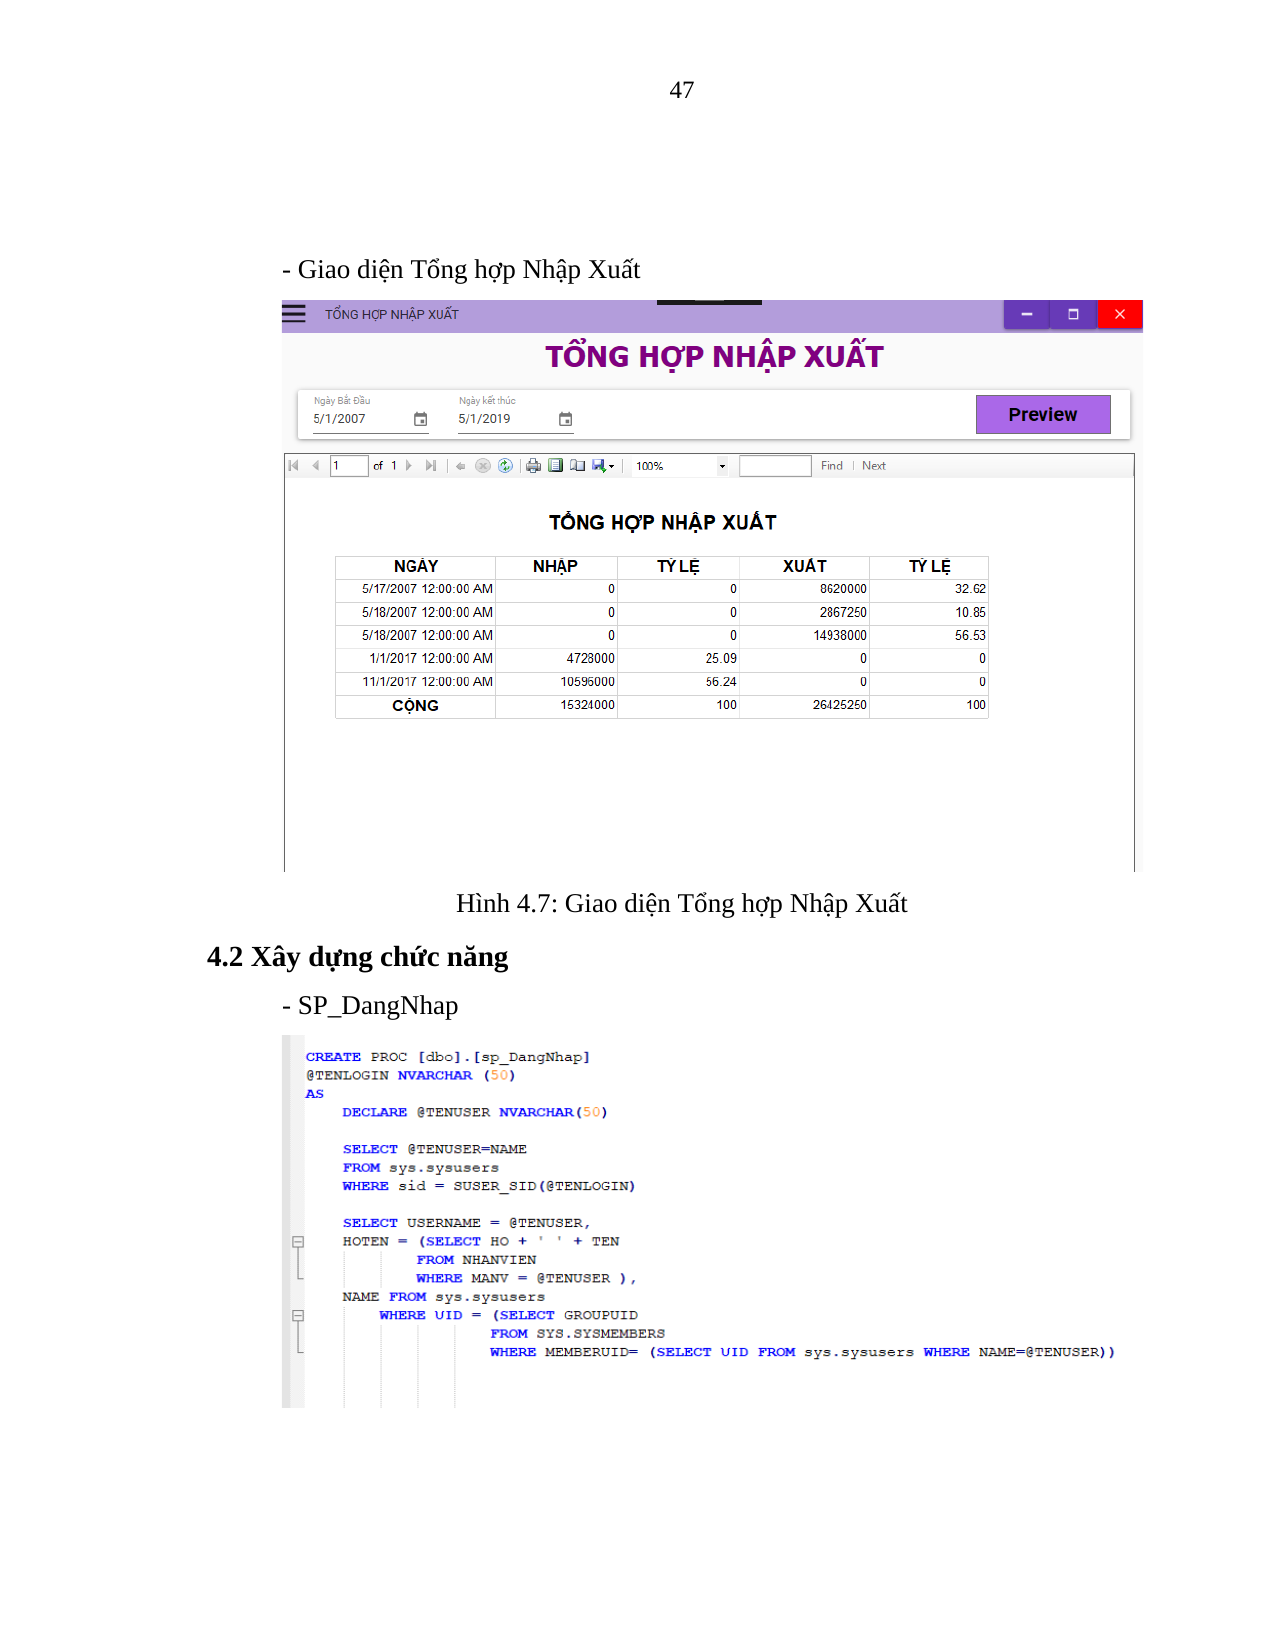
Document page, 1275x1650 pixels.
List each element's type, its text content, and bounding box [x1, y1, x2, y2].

picture [281, 1035, 1145, 1408]
picture [281, 300, 1144, 872]
text 4.2 Xây dựng chức năng [207, 939, 1157, 972]
text - SP_DangNhap [207, 989, 1157, 1020]
text - Giao diện Tổng hợp Nhập Xuất [207, 253, 1157, 284]
text Hình 4.7: Giao diện Tổng hợp Nhập Xuất [207, 887, 1157, 918]
